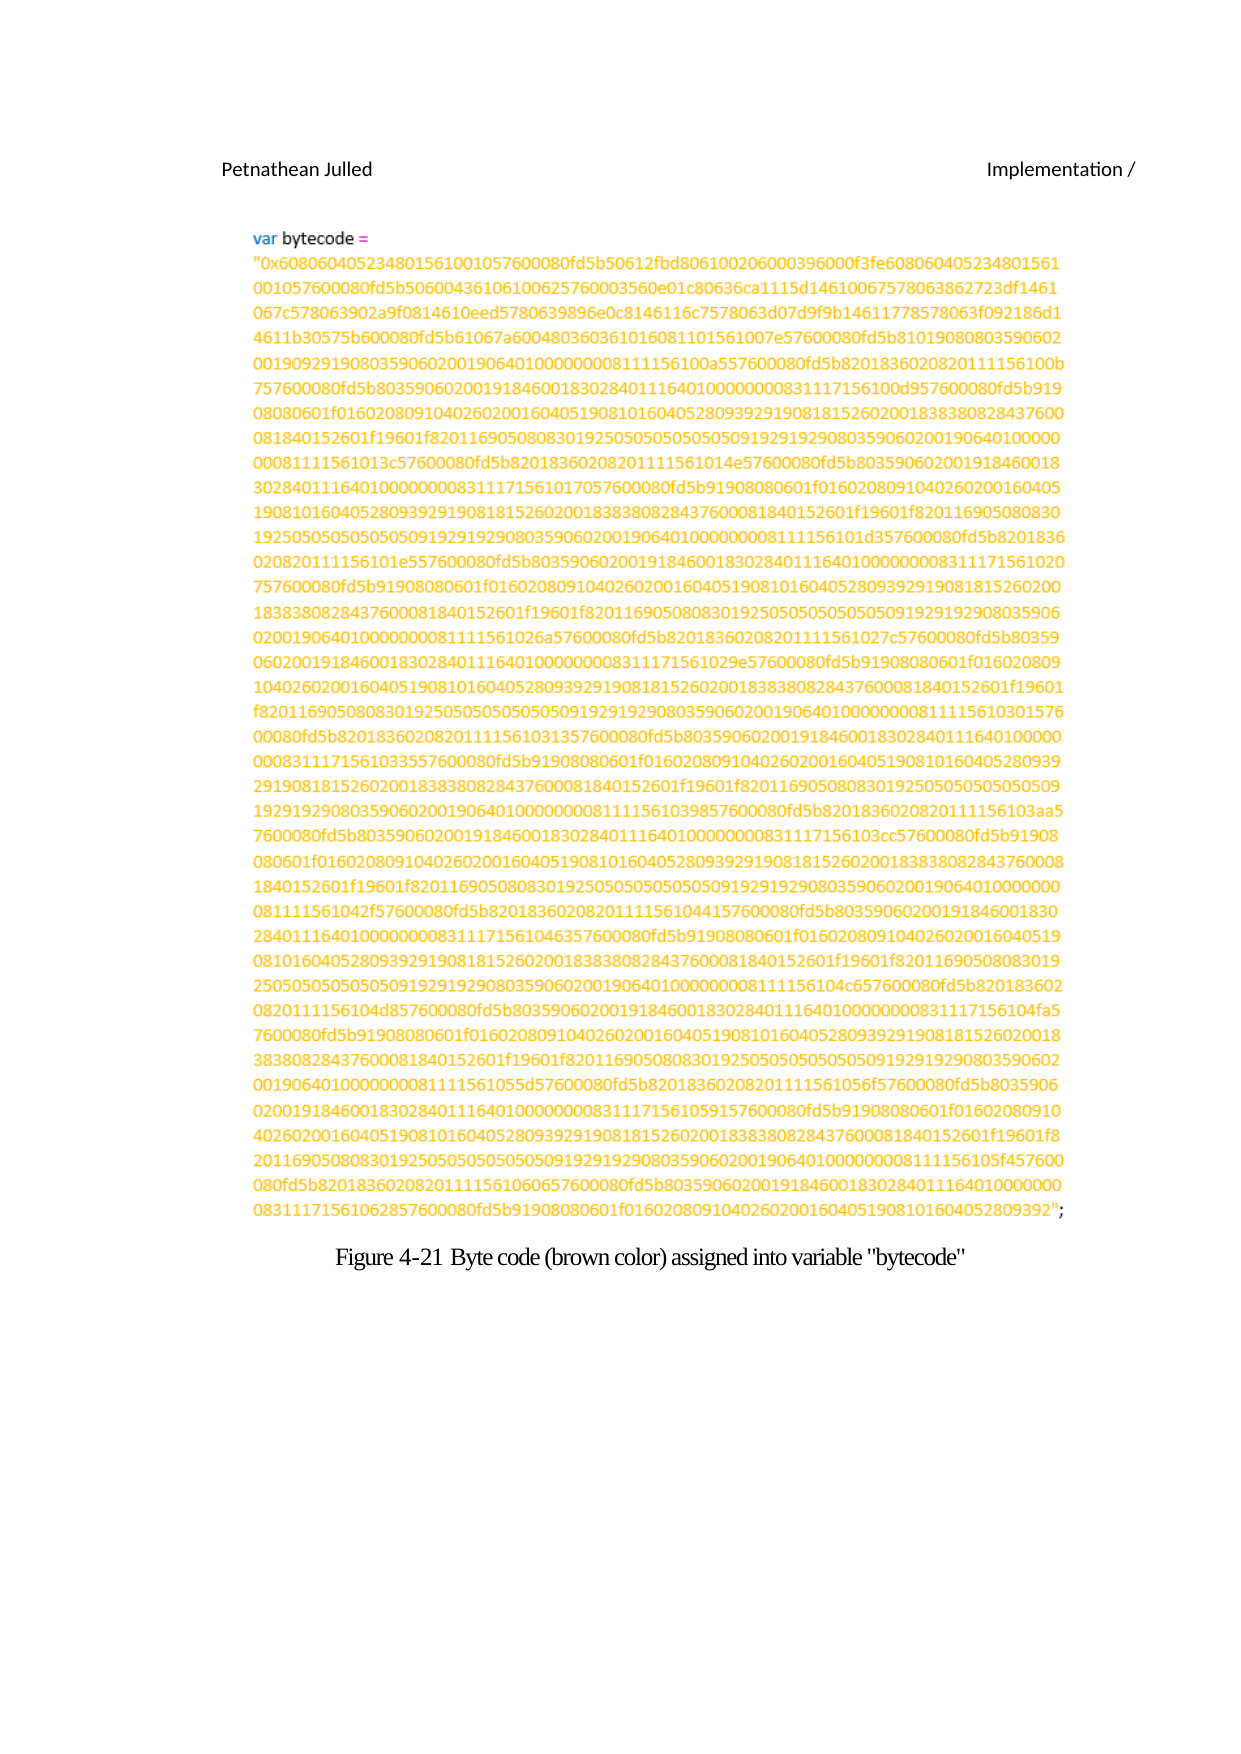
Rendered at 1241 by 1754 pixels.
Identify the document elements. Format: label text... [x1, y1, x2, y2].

picture [231, 221, 1083, 1242]
